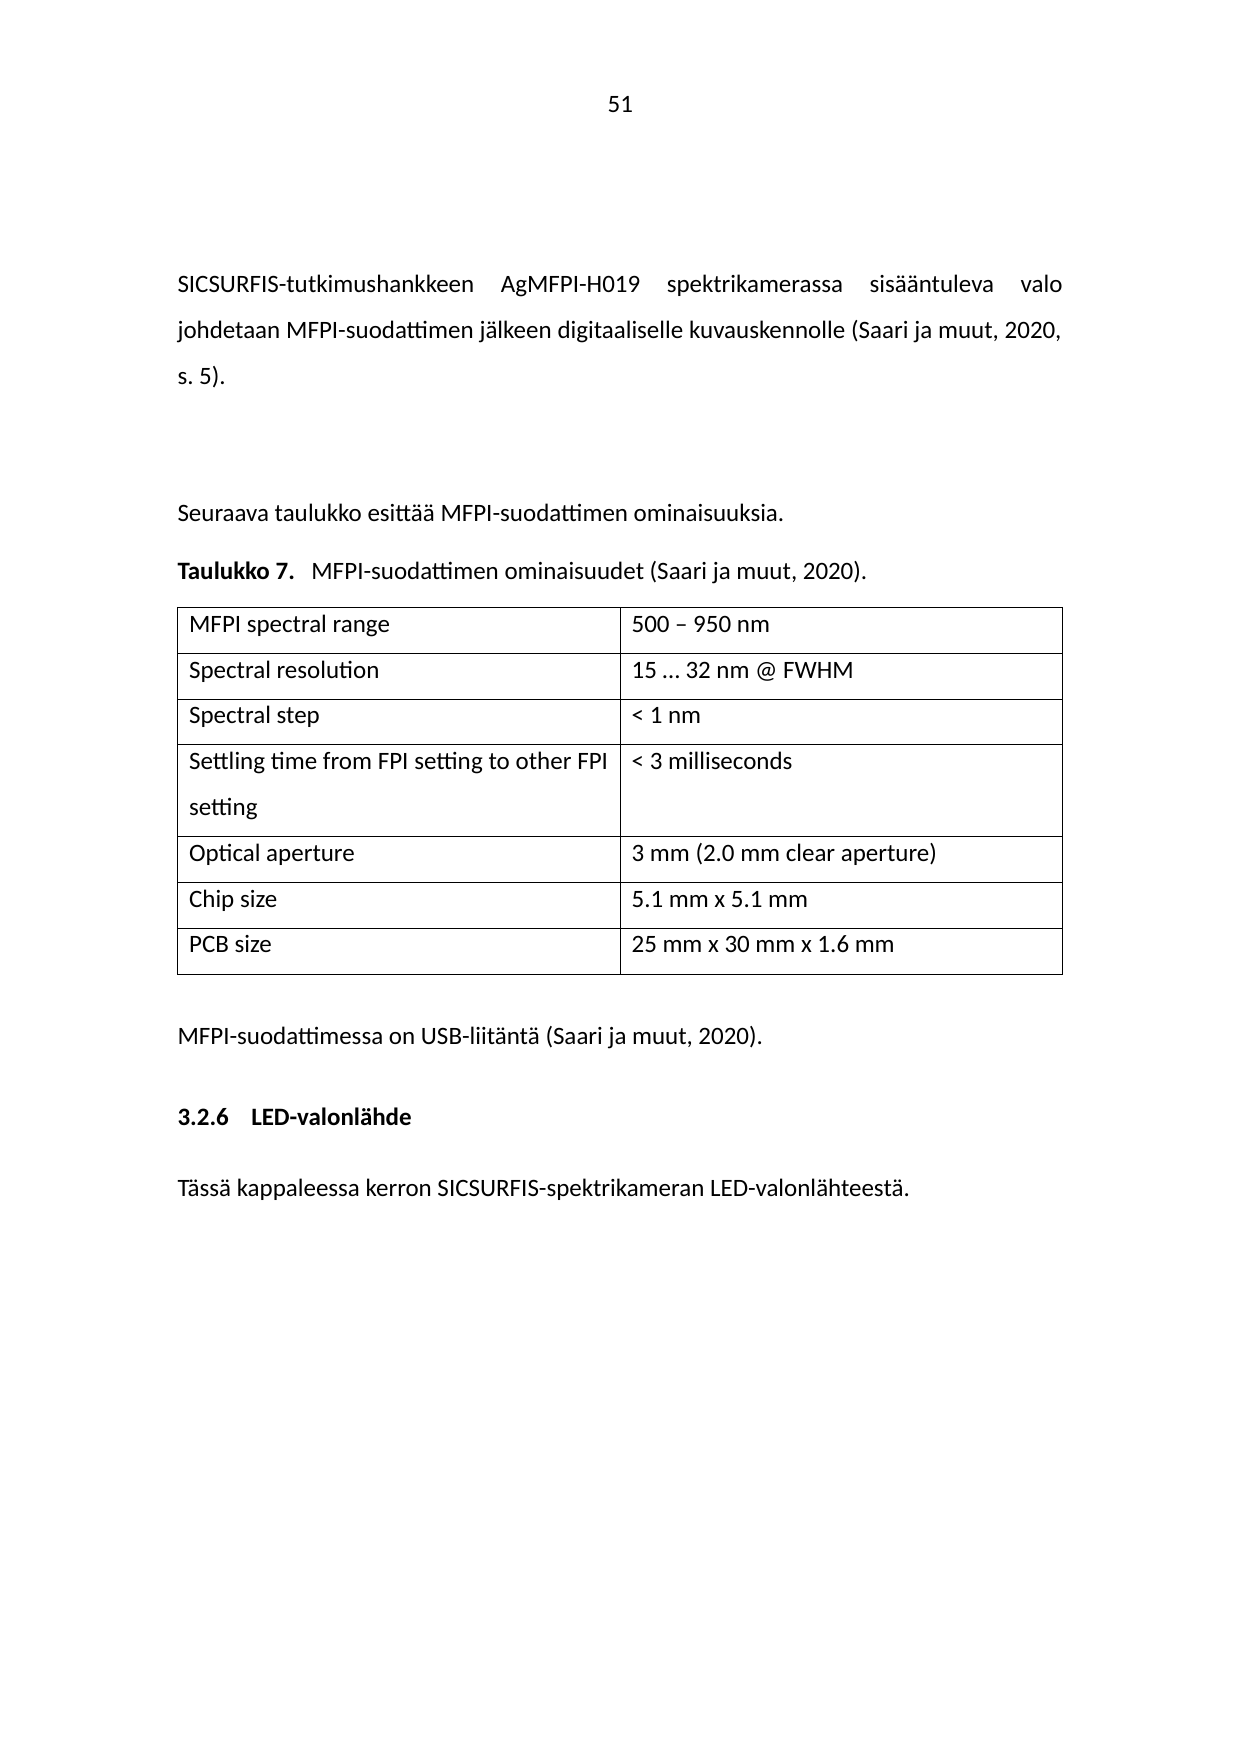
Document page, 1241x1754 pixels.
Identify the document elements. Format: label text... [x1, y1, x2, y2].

text Tässä kappaleessa kerron SICSURFIS-spektrikameran LED-valonlähteestä. [177, 1172, 1063, 1203]
text MFPI-suodattimessa on USB-liitäntä (Saari ja muut, 2020). [177, 1020, 1063, 1051]
table_cell 25 mm x 30 mm x 1.6 mm [621, 929, 1062, 973]
subtitle LED-valonlähde [177, 1102, 1063, 1132]
table_cell Settling time from FPI setting to other FPI setting [178, 745, 620, 836]
table_cell 3 mm (2.0 mm clear aperture) [621, 837, 1062, 882]
table_header MFPI spectral range [178, 608, 620, 653]
table_cell PCB size [178, 929, 620, 973]
text Taulukko 7. MFPI-suodattimen ominaisuudet (Saari ja muut, 2020). [177, 556, 1063, 586]
text Seuraava taulukko esittää MFPI-suodattimen ominaisuuksia. [177, 497, 1063, 528]
table_cell Spectral resolution [178, 654, 620, 698]
table_cell < 1 nm [621, 700, 1062, 744]
table_cell 15 … 32 nm @ FWHM [621, 654, 1062, 698]
table_cell Spectral step [178, 700, 620, 744]
table_cell < 3 milliseconds [621, 745, 1062, 836]
table_cell 5.1 mm x 5.1 mm [621, 883, 1062, 928]
text SICSURFIS-tutkimushankkeen AgMFPI-H019 spektrikamerassa sisääntuleva valo johdetaan MFPI-suodattimen jälkeen digitaaliselle kuvauskennolle (Saari ja muut, 2020, s. 5). [177, 269, 1063, 391]
table_header 500 – 950 nm [621, 608, 1062, 653]
table_cell Chip size [178, 883, 620, 928]
table_cell Optical aperture [178, 837, 620, 882]
